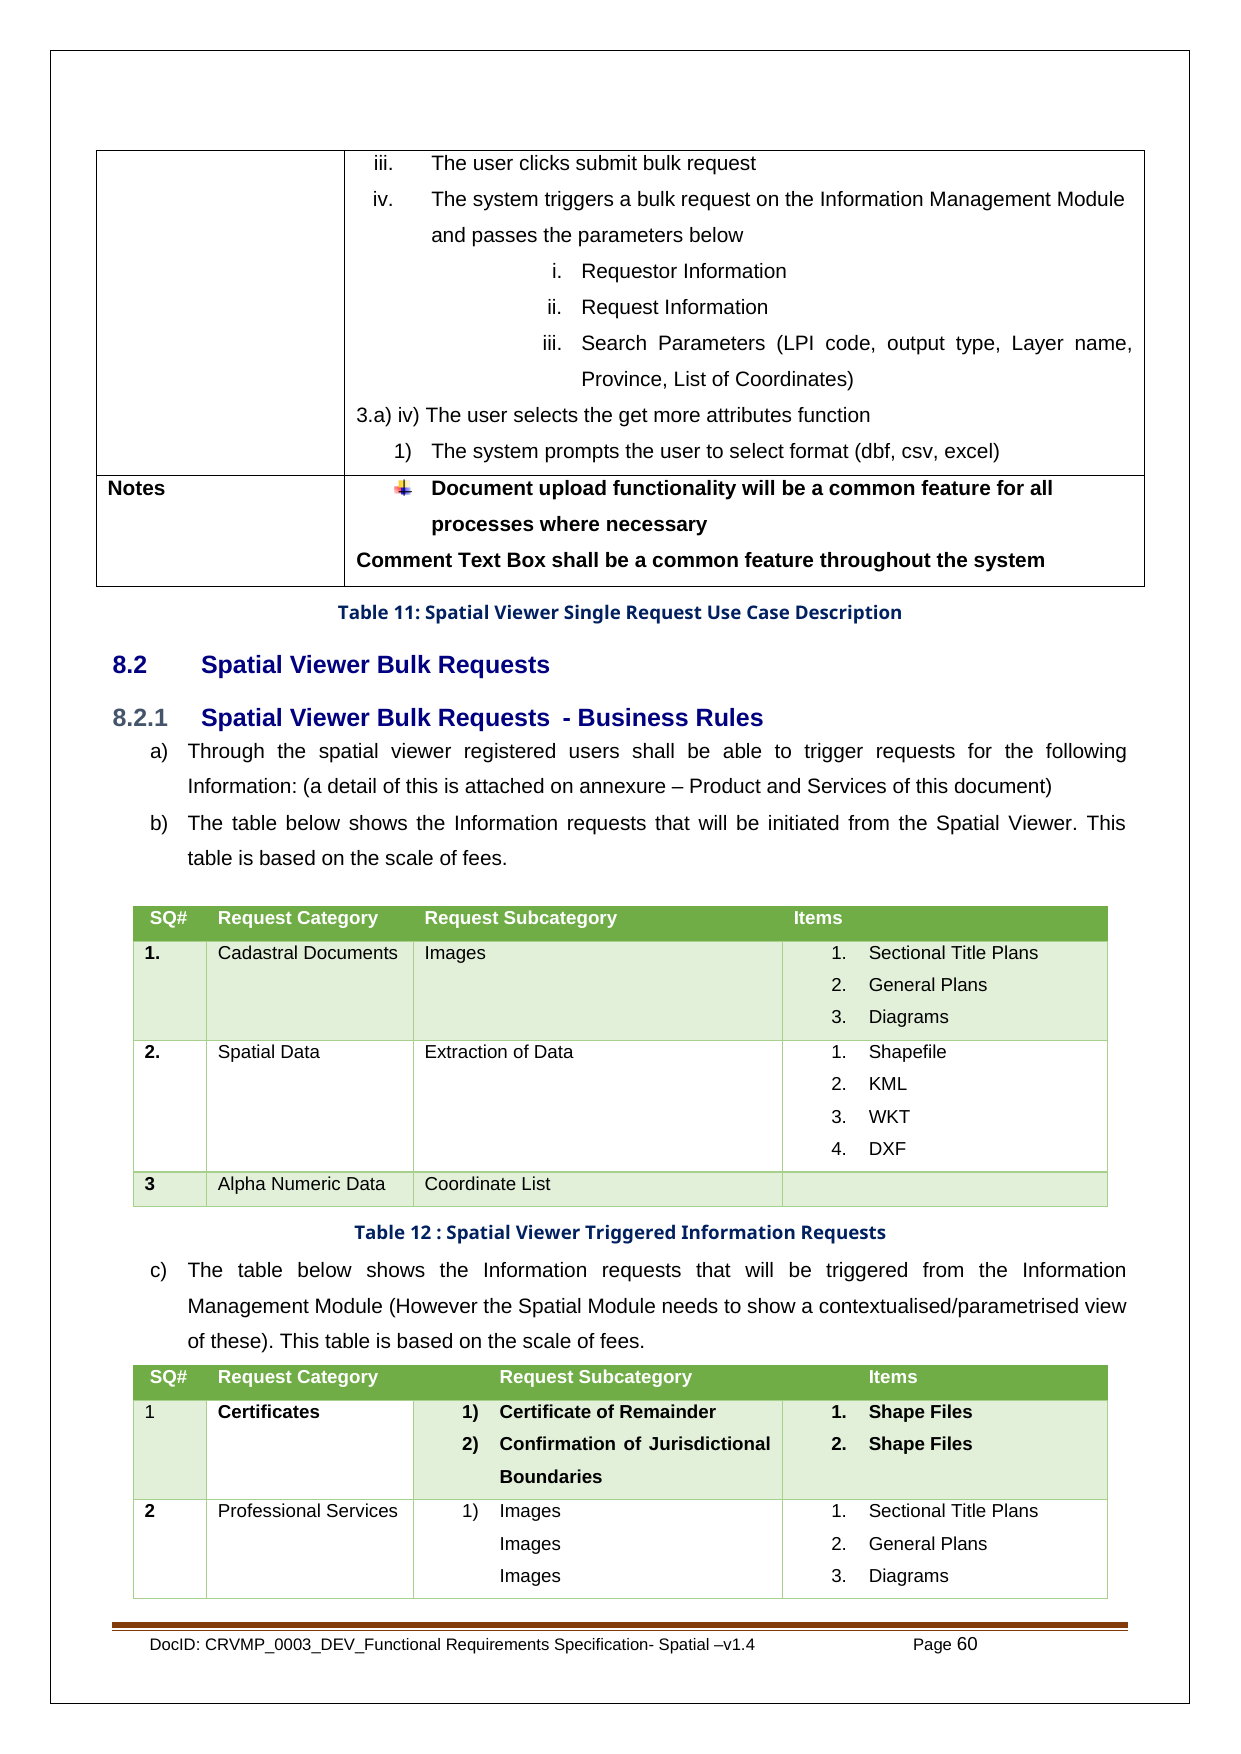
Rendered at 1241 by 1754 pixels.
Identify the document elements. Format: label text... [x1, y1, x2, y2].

text Table 11: Spatial Viewer Single Request Use Case Description [112, 599, 1128, 625]
table_header Items [783, 907, 1107, 941]
table_cell Shape Files Shape Files [783, 1401, 1107, 1499]
table_cell Coordinate List [414, 1173, 782, 1206]
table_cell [207, 1500, 413, 1598]
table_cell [414, 1500, 782, 1598]
table_header Request Subcategory [414, 1366, 782, 1400]
table_cell Notes [97, 476, 344, 586]
table_header Request Category [207, 907, 413, 941]
table_cell [783, 1173, 1107, 1206]
table_cell Alpha Numeric Data [207, 1173, 413, 1206]
list The table below shows the Information requests that will be initiated from the Spatial Viewer. This table is based on the scale of fees. [150, 810, 1128, 870]
subtitle Spatial Viewer Bulk Requests [112, 650, 1128, 678]
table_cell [345, 151, 1144, 474]
table_cell 1 [134, 1401, 206, 1499]
table_cell Cadastral Documents [207, 942, 413, 1040]
table_header SQ# [134, 1366, 206, 1400]
table_cell 2. [134, 1041, 206, 1171]
table_cell Certificates [207, 1401, 413, 1499]
table_header SQ# [134, 907, 206, 941]
list Through the spatial viewer registered users shall be able to trigger requests for the following Information: (a detail of this is attached on annexure – Product and Services of this document) [150, 738, 1128, 798]
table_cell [783, 1500, 1107, 1598]
picture [394, 478, 412, 496]
table_cell 2 [134, 1500, 206, 1598]
table_header Request Category [207, 1366, 413, 1400]
table_cell Shapefile KML WKT DXF [783, 1041, 1107, 1171]
table_header Request Subcategory [414, 907, 782, 941]
subtitle Spatial Viewer Bulk Requests - Business Rules [112, 703, 1128, 732]
text Table 12 : Spatial Viewer Triggered Information Requests [112, 1219, 1128, 1245]
table_cell 3 [134, 1173, 206, 1206]
list The table below shows the Information requests that will be triggered from the Information Management Module (However the Spatial Module needs to show a contextualised/parametrised view of these). This table is based on the scale of fees. [150, 1257, 1128, 1353]
table_cell Certificate of Remainder Confirmation of Jurisdictional Boundaries [414, 1401, 782, 1499]
table_cell Document upload functionality will be a common feature for all processes where necessary Comment Text Box shall be a common feature throughout the system [345, 476, 1144, 586]
table_header Items [783, 1366, 1107, 1400]
table_cell Images [414, 942, 782, 1040]
table_cell Sectional Title Plans General Plans Diagrams [783, 942, 1107, 1040]
table_cell 1. [134, 942, 206, 1040]
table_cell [97, 151, 344, 474]
table_cell Extraction of Data [414, 1041, 782, 1171]
table_cell Spatial Data [207, 1041, 413, 1171]
